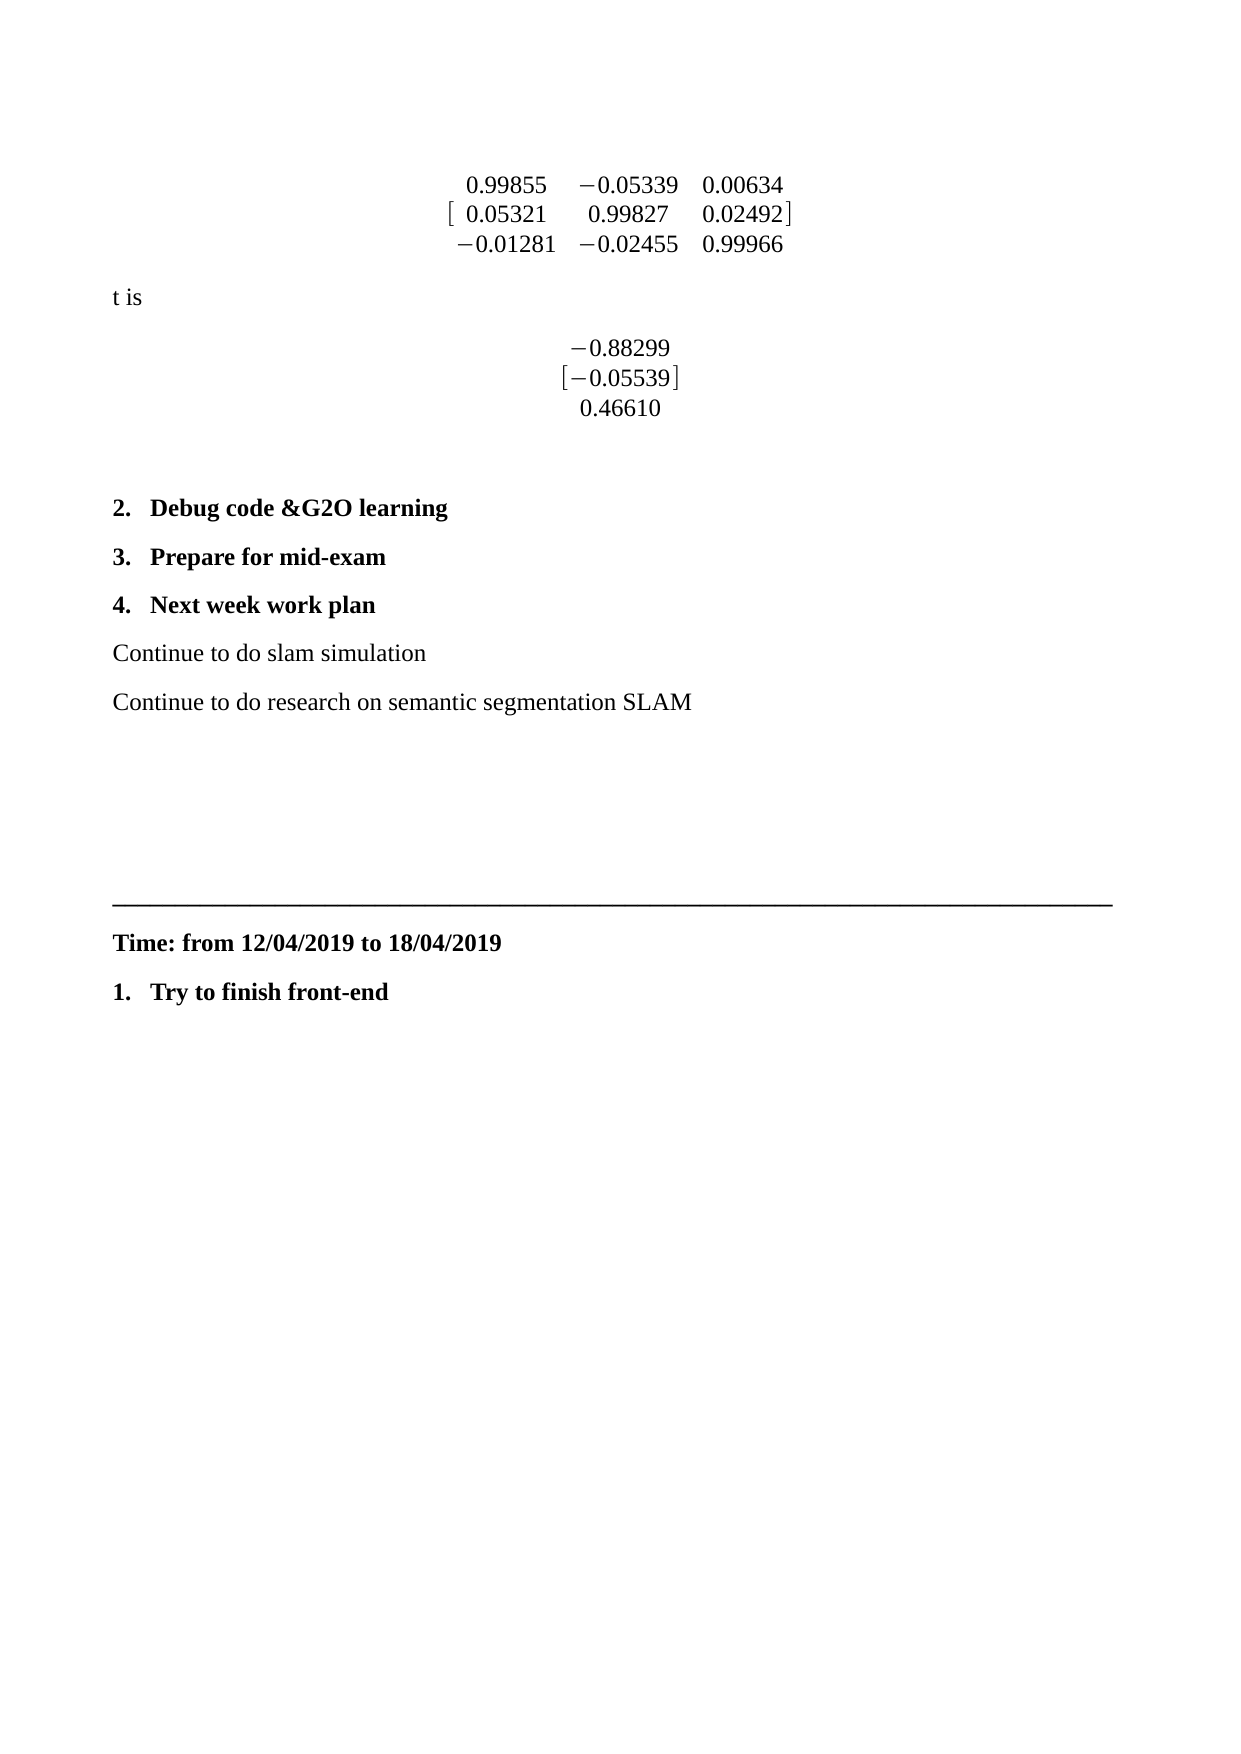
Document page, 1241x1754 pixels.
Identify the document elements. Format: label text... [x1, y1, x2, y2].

list Next week work plan [112, 588, 1128, 622]
text Continue to do research on semantic segmentation SLAM [112, 684, 1128, 718]
text ________________________________________________________________________________ [112, 878, 1128, 912]
list Try to finish front-end [112, 974, 1128, 1008]
list Prepare for mid-exam [112, 539, 1128, 573]
list Debug code &G2O learning [112, 491, 1128, 525]
text Continue to do slam simulation [112, 636, 1128, 670]
text t is [112, 279, 1128, 313]
text Time: from 12/04/2019 to 18/04/2019 [112, 926, 1128, 960]
